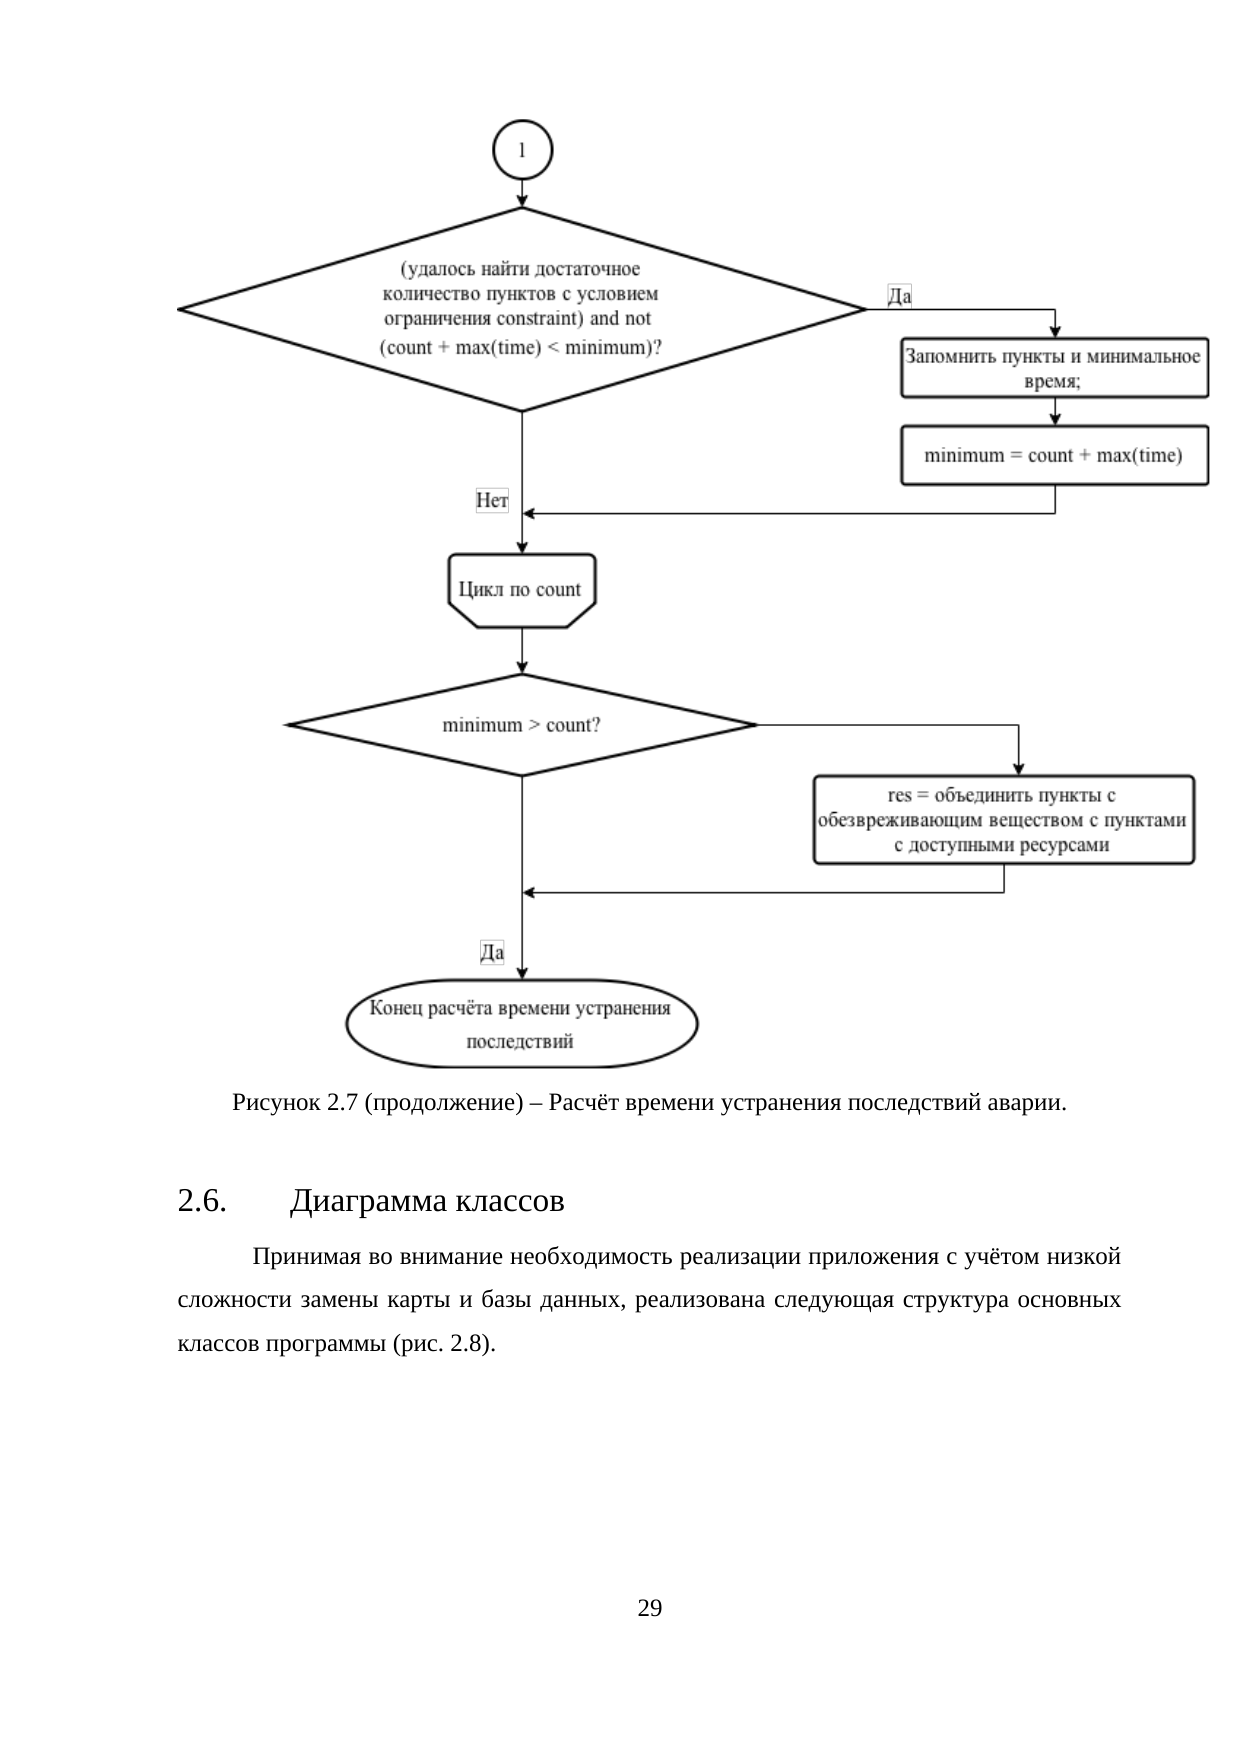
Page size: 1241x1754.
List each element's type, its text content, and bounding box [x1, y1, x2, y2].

list Рисунок 2.7 (продолжение) – Расчёт времени устранения последствий аварии. [177, 1087, 1122, 1116]
subtitle Диаграмма классов [177, 1180, 1122, 1218]
picture [177, 118, 1211, 1073]
text Принимая во внимание необходимость реализации приложения с учётом низкой сложности замены карты и базы данных, реализована следующая структура основных классов программы (рис. 2.8). [177, 1241, 1122, 1356]
